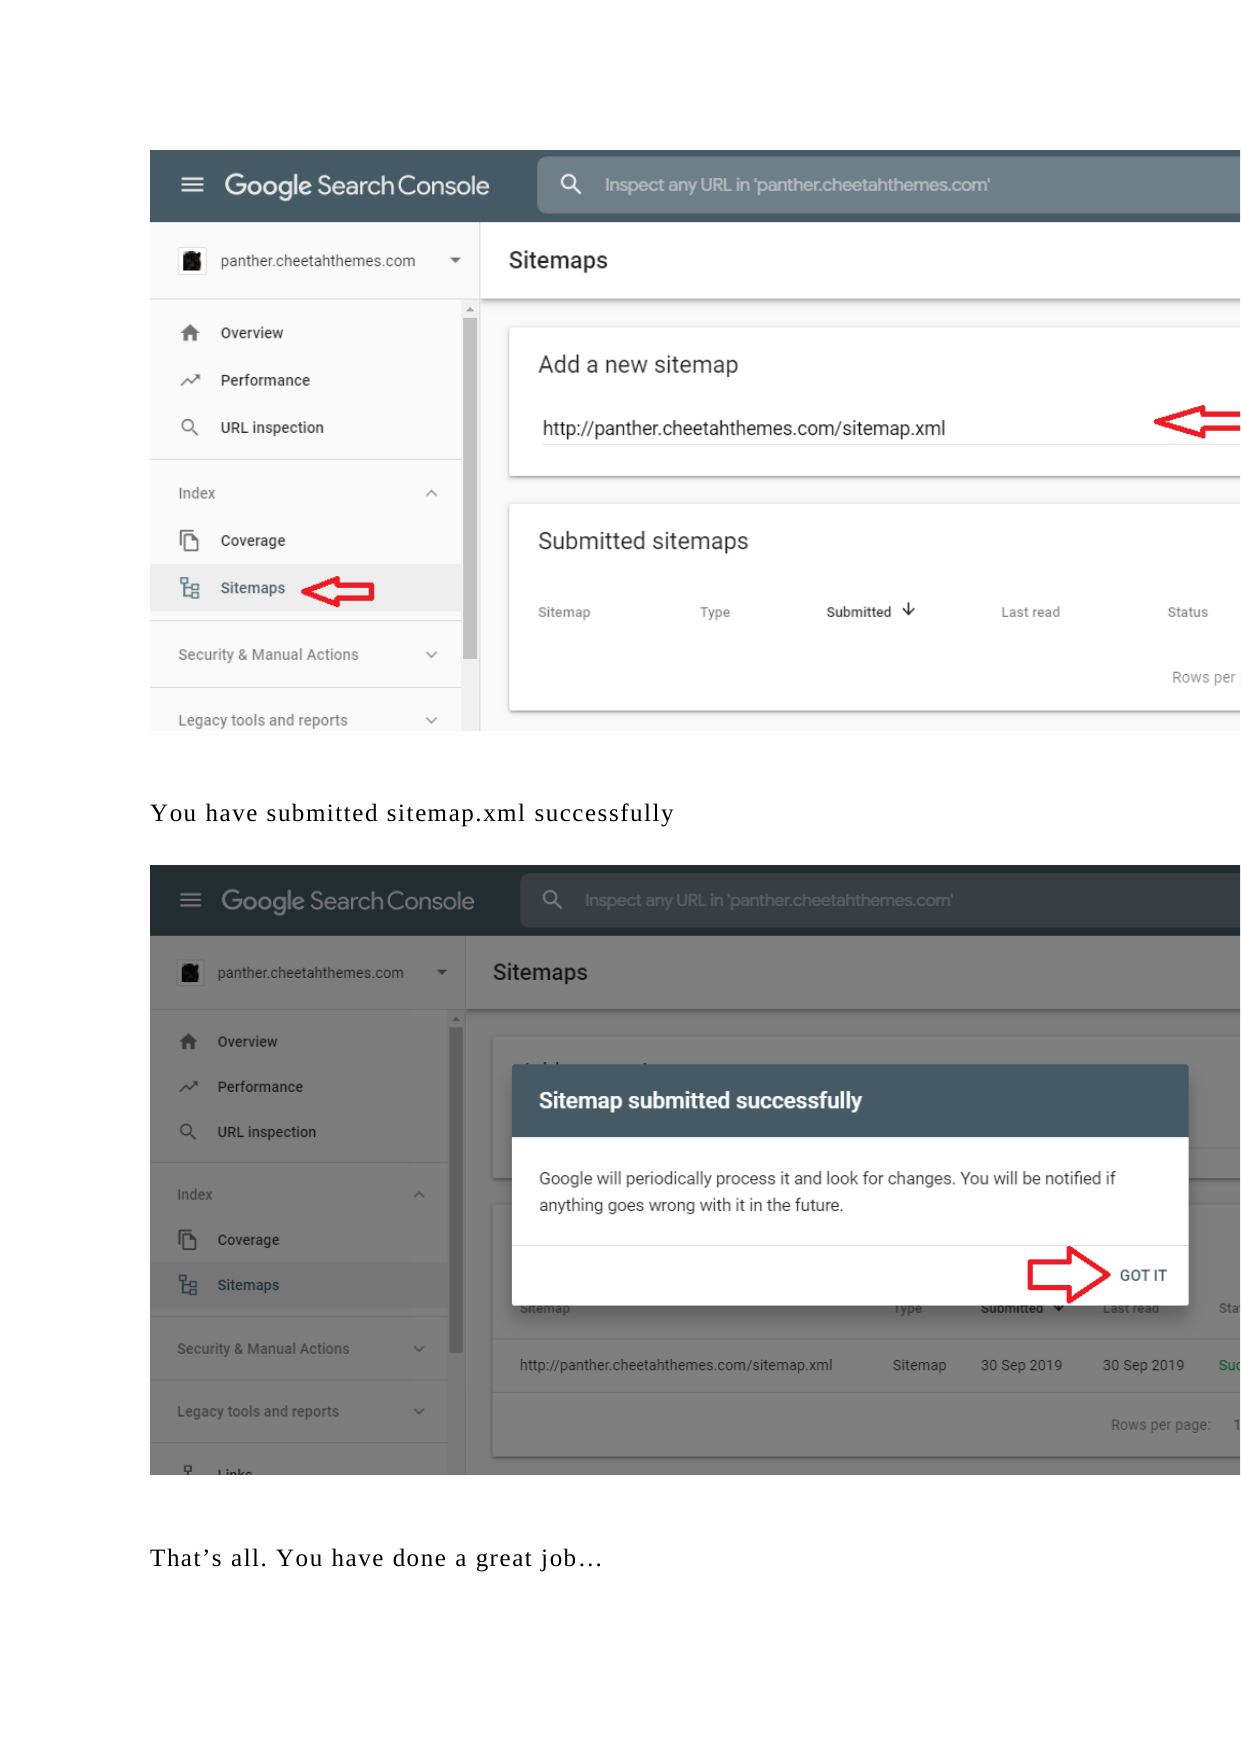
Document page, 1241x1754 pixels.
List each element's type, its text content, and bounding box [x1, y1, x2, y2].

text You have submitted sitemap.xml successfully [150, 798, 1090, 827]
picture [150, 150, 1241, 731]
picture [150, 865, 1241, 1475]
text That’s all. You have done a great job… [150, 1543, 1090, 1571]
